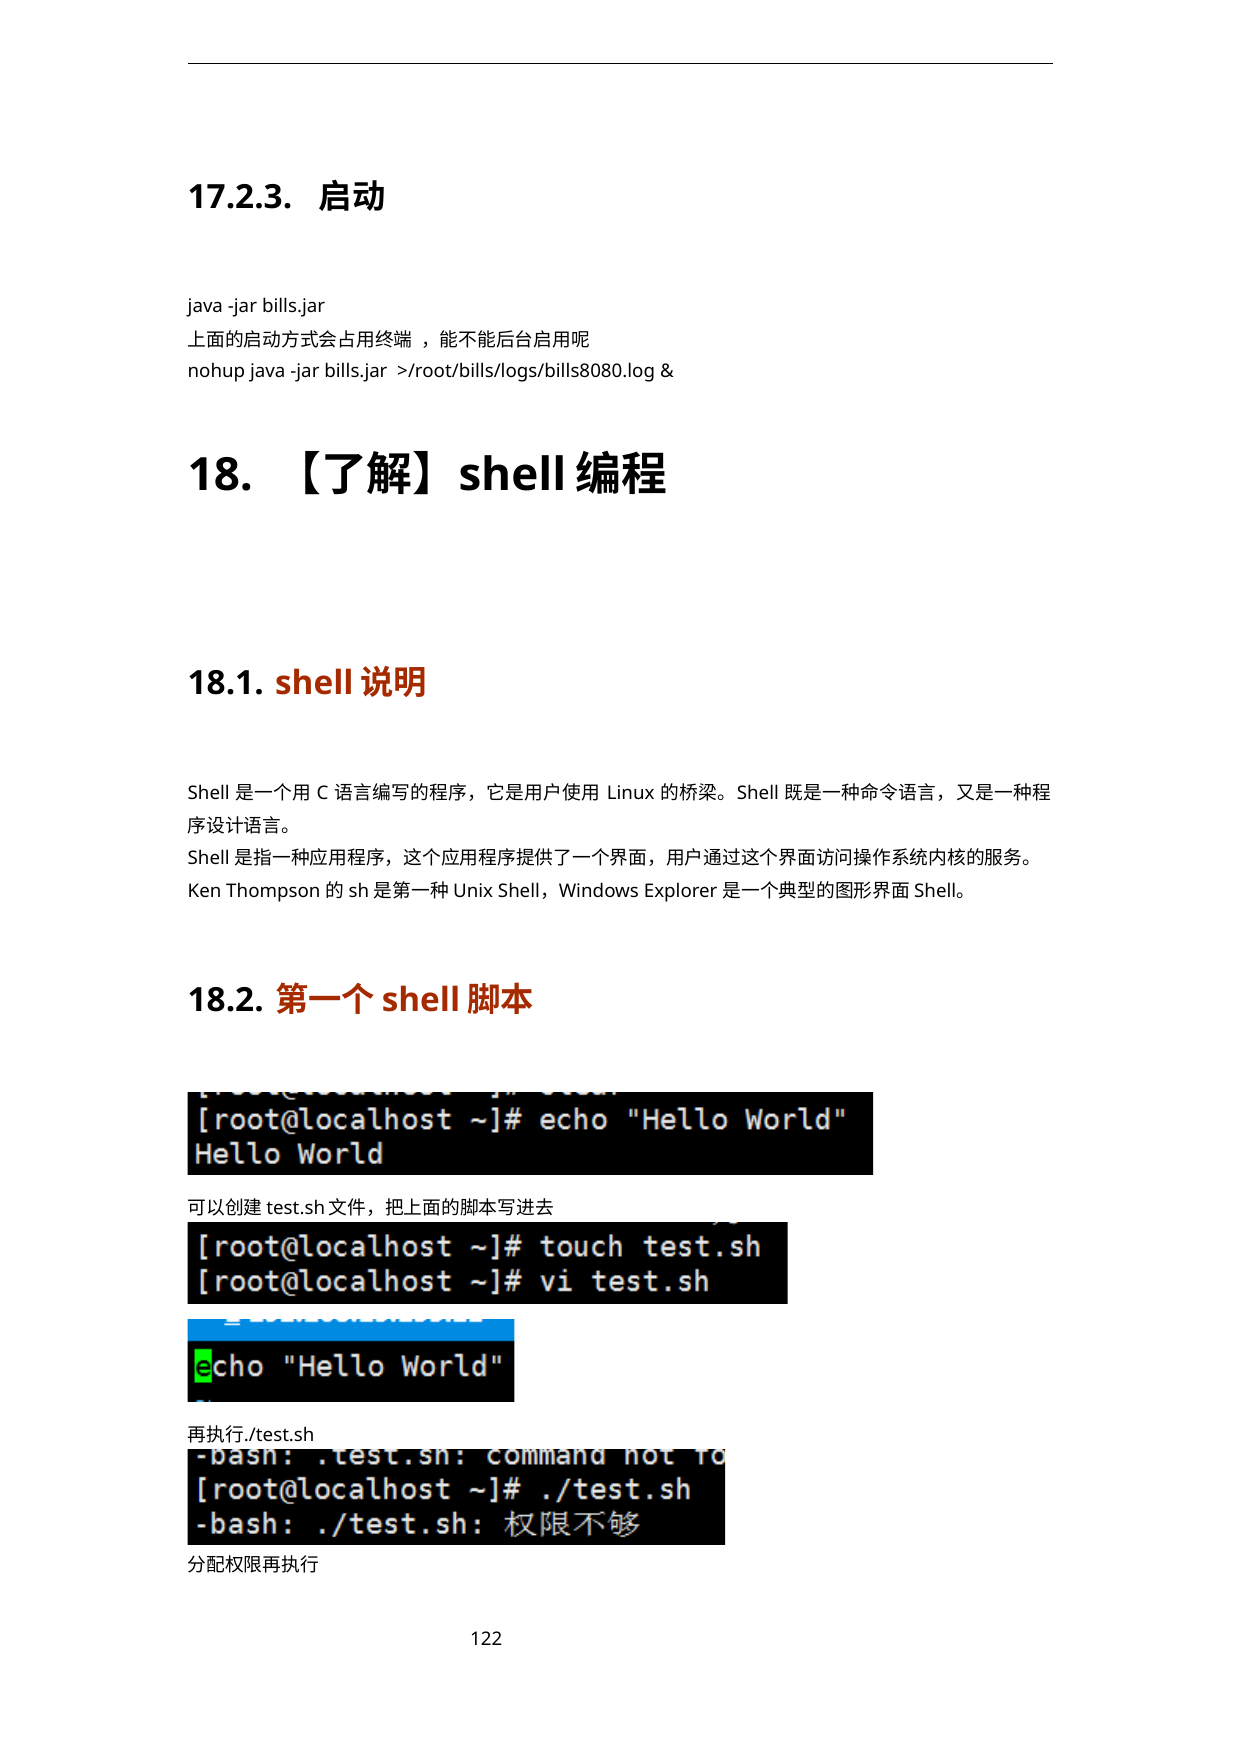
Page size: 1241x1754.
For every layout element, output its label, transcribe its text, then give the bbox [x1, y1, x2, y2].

text Shell 是指一种应用程序，这个应用程序提供了一个界面，用户通过这个界面访问操作系统内核的服务。 [187, 840, 1053, 873]
text 分配权限再执行 [187, 1547, 1053, 1580]
picture [187, 1319, 515, 1402]
subtitle 【了解】shell编程 [187, 422, 1053, 520]
text 再执行./test.sh [187, 1417, 1053, 1450]
picture [187, 1449, 725, 1545]
text java -jar bills.jar [187, 289, 1053, 322]
subtitle 启动 [187, 162, 1053, 227]
subtitle 第一个shell脚本 [187, 965, 1053, 1030]
picture [187, 1222, 788, 1304]
picture [187, 1092, 874, 1175]
subtitle shell说明 [187, 648, 1053, 713]
text nohup java -jar bills.jar >/root/bills/logs/bills8080.log & [187, 354, 1053, 387]
text 可以创建test.sh文件，把上面的脚本写进去 [187, 1190, 1053, 1222]
text 上面的启动方式会占用终端 ，能不能后台启用呢 [187, 322, 1053, 354]
text Shell 是一个用 C 语言编写的程序，它是用户使用 Linux 的桥梁。Shell 既是一种命令语言，又是一种程序设计语言。 [187, 775, 1053, 840]
text Ken Thompson 的 sh 是第一种 Unix Shell，Windows Explorer 是一个典型的图形界面 Shell。 [187, 873, 1053, 905]
